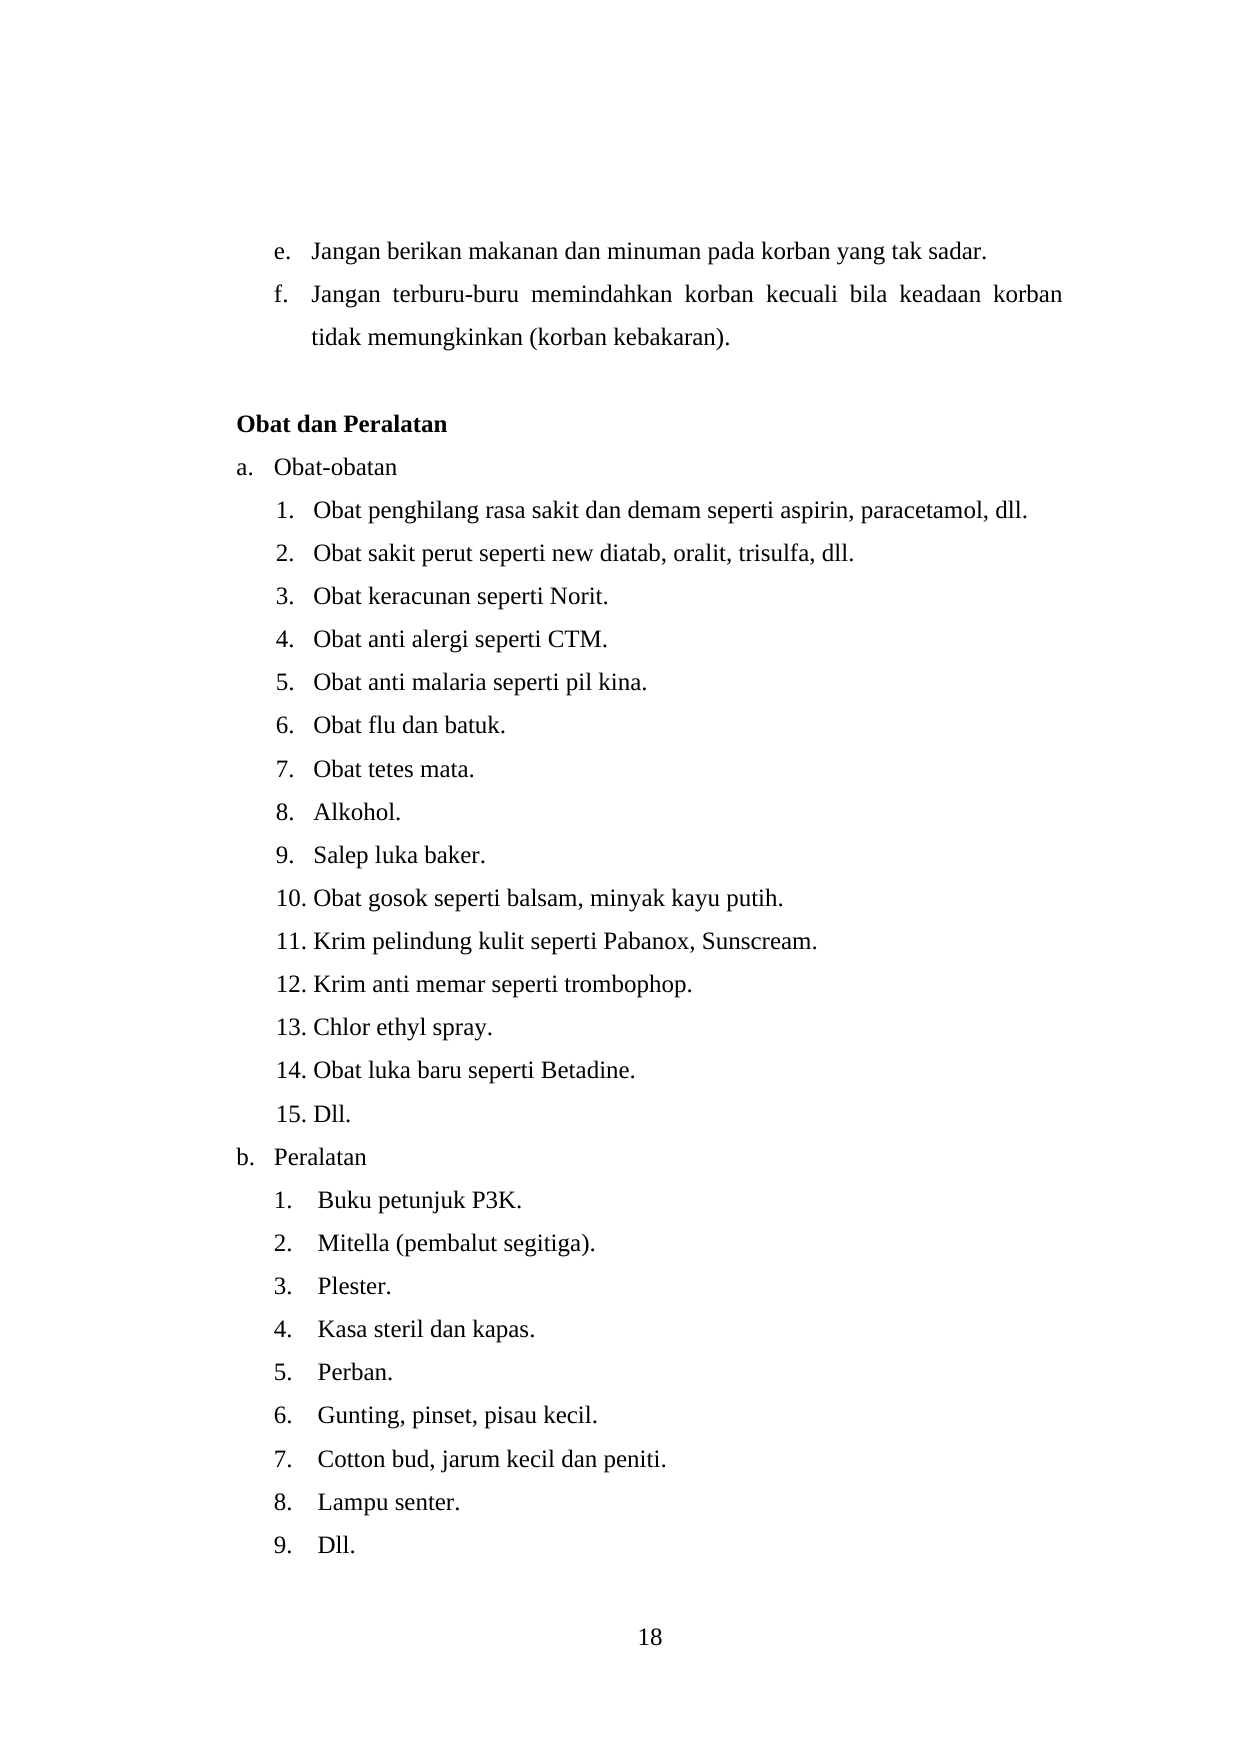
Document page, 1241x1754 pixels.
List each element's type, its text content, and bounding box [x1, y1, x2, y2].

list Dll. [276, 1099, 1063, 1127]
list Perban. [274, 1357, 1063, 1386]
list Peralatan [236, 1142, 1063, 1171]
list Mitella (pembalut segitiga). [274, 1228, 1063, 1257]
list Plester. [274, 1271, 1063, 1300]
list Obat sakit perut seperti new diatab, oralit, trisulfa, dll. [276, 538, 1063, 567]
list Jangan terburu-buru memindahkan korban kecuali bila keadaan korban tidak memungkinkan (korban kebakaran). [274, 279, 1063, 351]
list Buku petunjuk P3K. [274, 1185, 1063, 1214]
list Jangan berikan makanan dan minuman pada korban yang tak sadar. [274, 236, 1063, 265]
list Dll. [274, 1530, 1063, 1559]
text Obat dan Peralatan [236, 409, 1063, 437]
list Lampu senter. [274, 1487, 1063, 1516]
list Kasa steril dan kapas. [274, 1314, 1063, 1343]
list Obat flu dan batuk. [276, 711, 1063, 739]
list Krim anti memar seperti trombophop. [276, 969, 1063, 998]
list Obat tetes mata. [276, 754, 1063, 782]
list Cotton bud, jarum kecil dan peniti. [274, 1444, 1063, 1472]
list Chlor ethyl spray. [276, 1012, 1063, 1041]
list Obat-obatan [236, 452, 1063, 481]
list Obat anti malaria seperti pil kina. [276, 667, 1063, 696]
list Krim pelindung kulit seperti Pabanox, Sunscream. [276, 926, 1063, 955]
list Obat gosok seperti balsam, minyak kayu putih. [276, 883, 1063, 912]
list Salep luka baker. [276, 840, 1063, 869]
list Alkohol. [276, 797, 1063, 826]
list Obat keracunan seperti Norit. [276, 581, 1063, 610]
list Obat anti alergi seperti CTM. [276, 624, 1063, 653]
list Obat luka baru seperti Betadine. [276, 1056, 1063, 1084]
list Obat penghilang rasa sakit dan demam seperti aspirin, paracetamol, dll. [276, 495, 1063, 524]
list Gunting, pinset, pisau kecil. [274, 1401, 1063, 1429]
